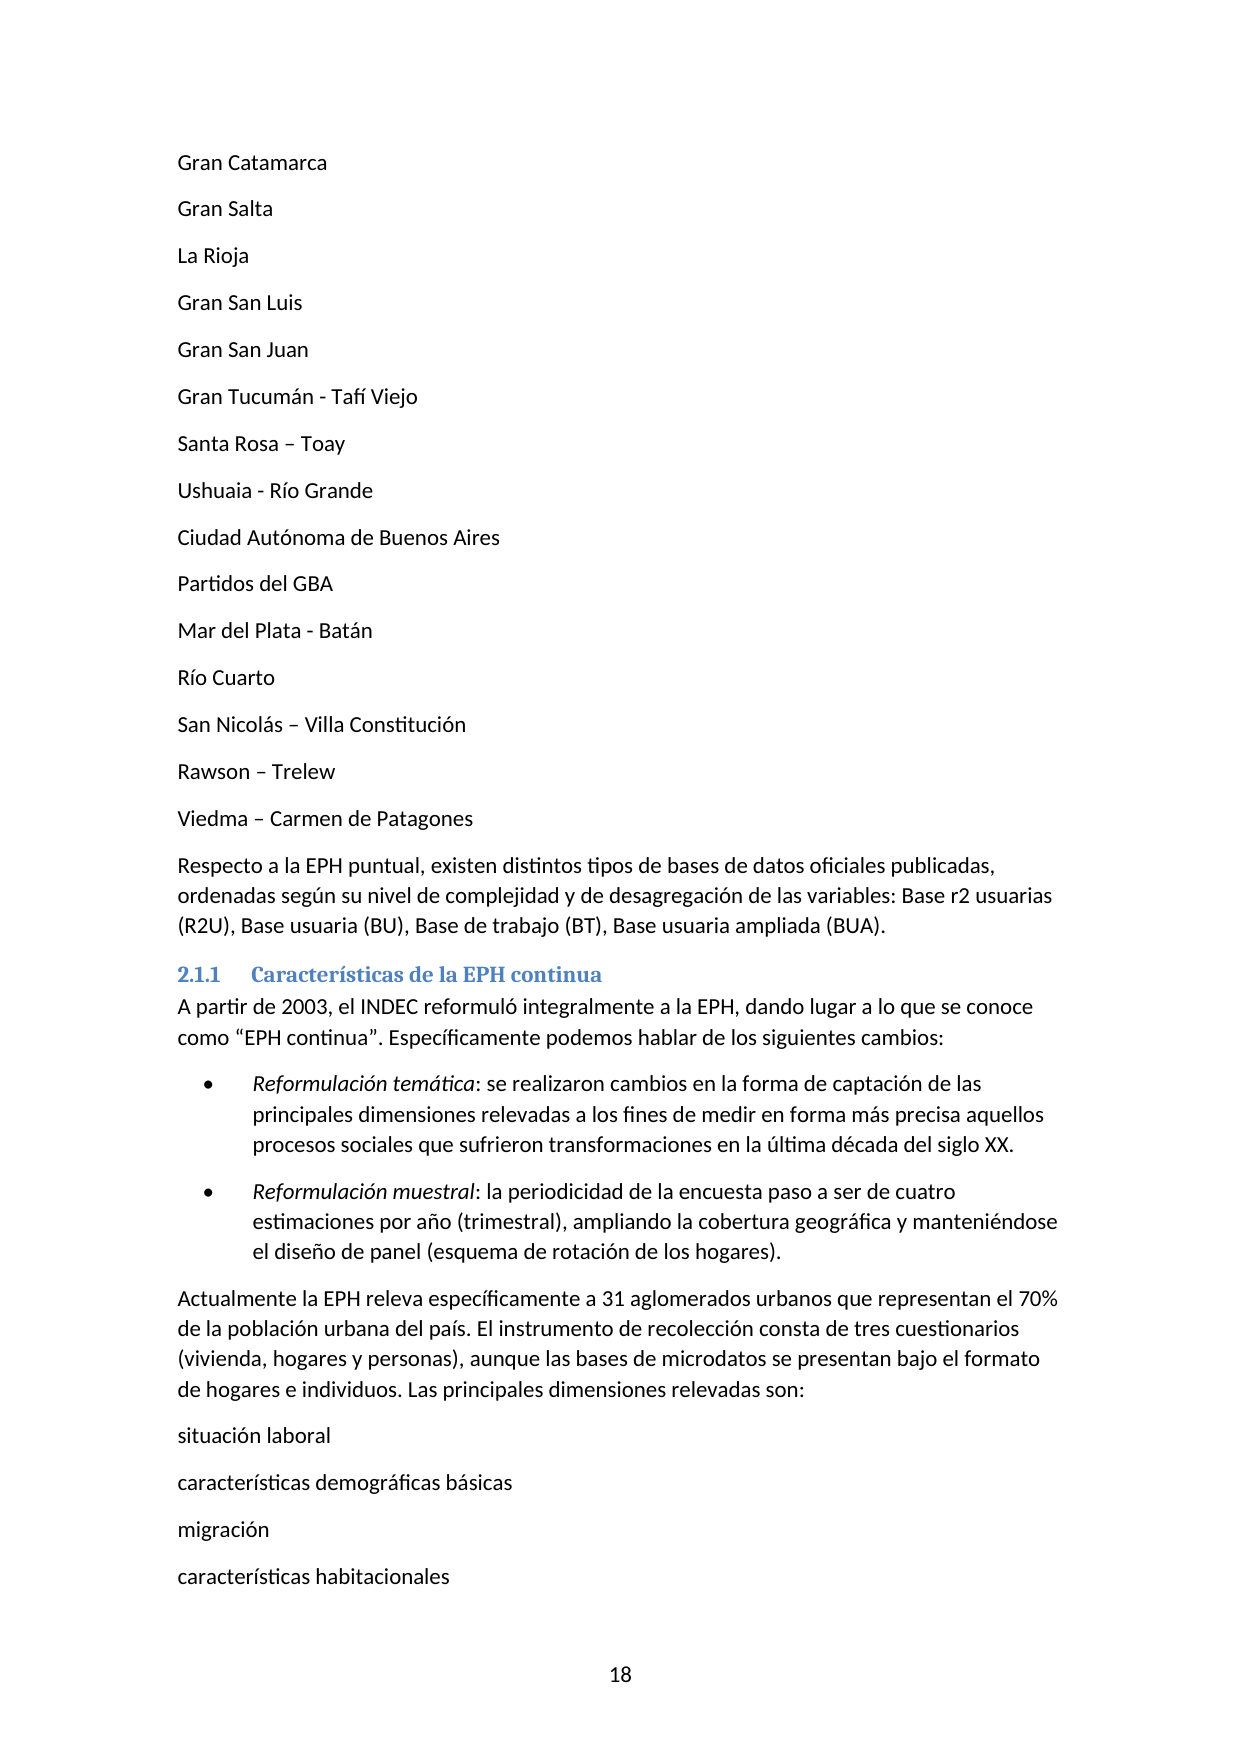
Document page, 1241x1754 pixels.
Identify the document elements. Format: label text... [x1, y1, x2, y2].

subtitle 2.1.1 Características de la EPH continua [177, 962, 1063, 988]
list Reformulación temática: se realizaron cambios en la forma de captación de las principales dimensiones relevadas a los fines de medir en forma más precisa aquellos procesos sociales que sufrieron transformaciones en la última década del siglo XX. [202, 1069, 1063, 1158]
list Reformulación muestral: la periodicidad de la encuesta paso a ser de cuatro estimaciones por año (trimestral), ampliando la cobertura geográfica y manteniéndose el diseño de panel (esquema de rotación de los hogares). [202, 1177, 1063, 1265]
